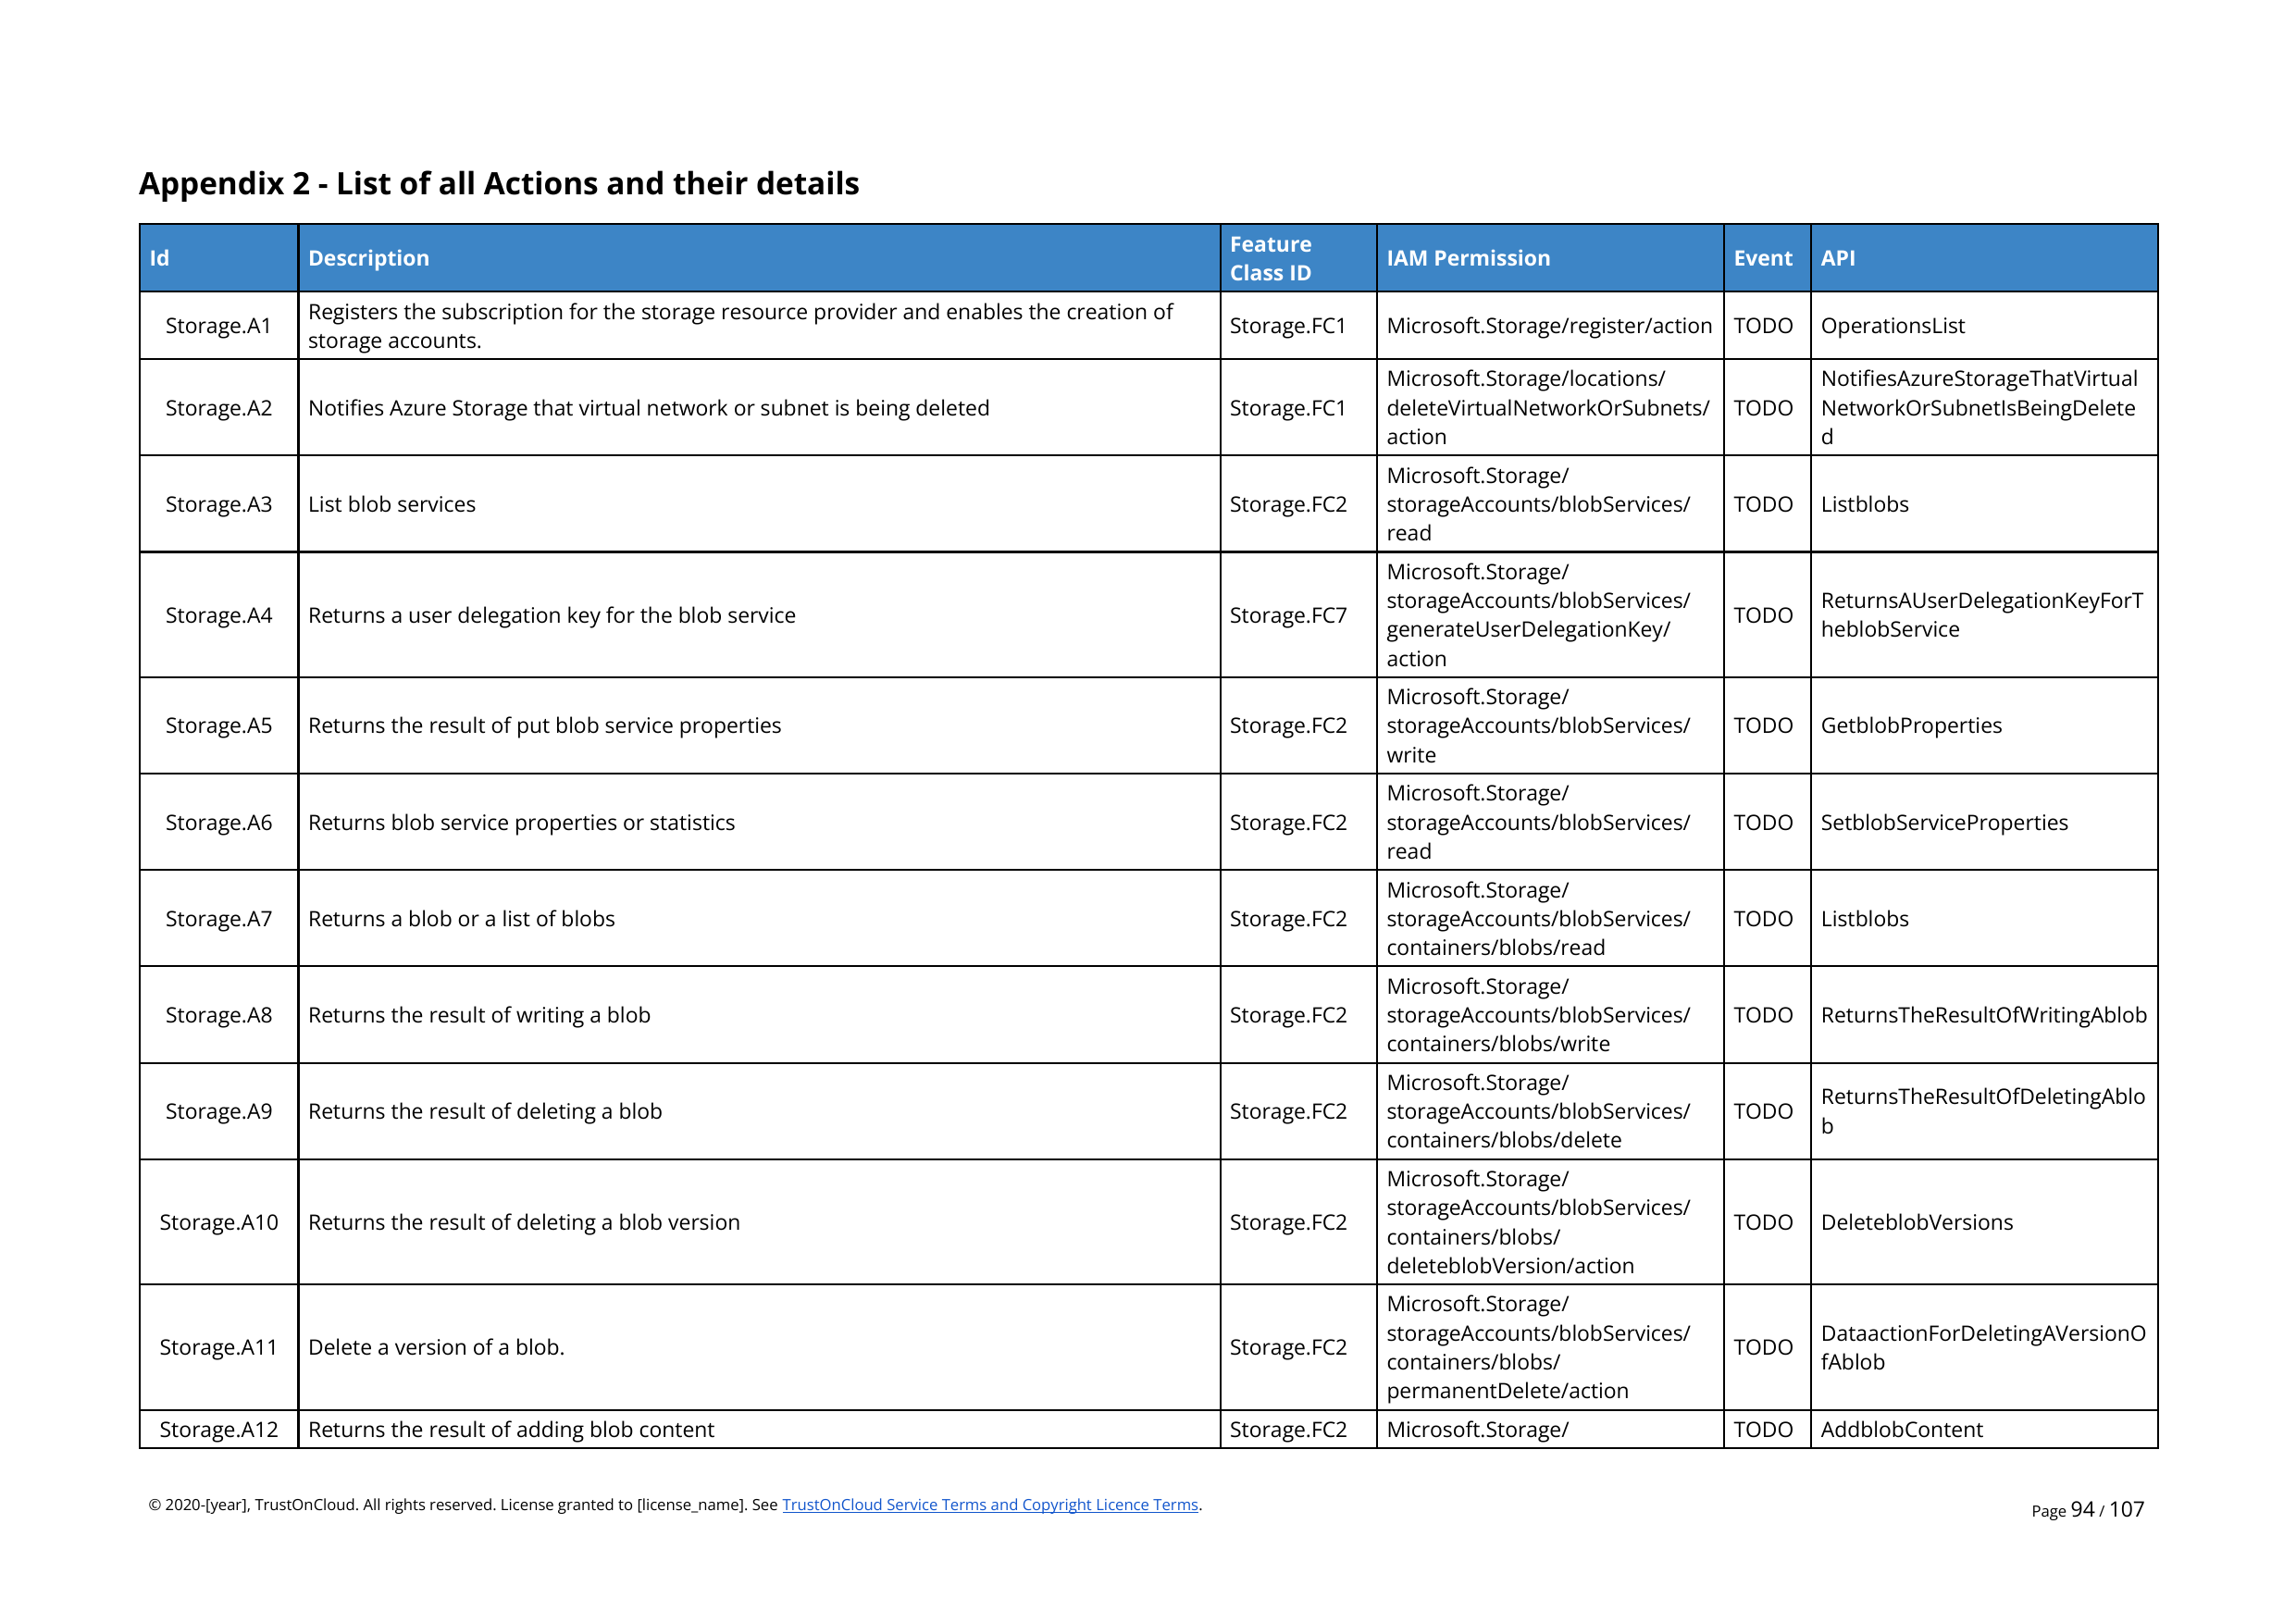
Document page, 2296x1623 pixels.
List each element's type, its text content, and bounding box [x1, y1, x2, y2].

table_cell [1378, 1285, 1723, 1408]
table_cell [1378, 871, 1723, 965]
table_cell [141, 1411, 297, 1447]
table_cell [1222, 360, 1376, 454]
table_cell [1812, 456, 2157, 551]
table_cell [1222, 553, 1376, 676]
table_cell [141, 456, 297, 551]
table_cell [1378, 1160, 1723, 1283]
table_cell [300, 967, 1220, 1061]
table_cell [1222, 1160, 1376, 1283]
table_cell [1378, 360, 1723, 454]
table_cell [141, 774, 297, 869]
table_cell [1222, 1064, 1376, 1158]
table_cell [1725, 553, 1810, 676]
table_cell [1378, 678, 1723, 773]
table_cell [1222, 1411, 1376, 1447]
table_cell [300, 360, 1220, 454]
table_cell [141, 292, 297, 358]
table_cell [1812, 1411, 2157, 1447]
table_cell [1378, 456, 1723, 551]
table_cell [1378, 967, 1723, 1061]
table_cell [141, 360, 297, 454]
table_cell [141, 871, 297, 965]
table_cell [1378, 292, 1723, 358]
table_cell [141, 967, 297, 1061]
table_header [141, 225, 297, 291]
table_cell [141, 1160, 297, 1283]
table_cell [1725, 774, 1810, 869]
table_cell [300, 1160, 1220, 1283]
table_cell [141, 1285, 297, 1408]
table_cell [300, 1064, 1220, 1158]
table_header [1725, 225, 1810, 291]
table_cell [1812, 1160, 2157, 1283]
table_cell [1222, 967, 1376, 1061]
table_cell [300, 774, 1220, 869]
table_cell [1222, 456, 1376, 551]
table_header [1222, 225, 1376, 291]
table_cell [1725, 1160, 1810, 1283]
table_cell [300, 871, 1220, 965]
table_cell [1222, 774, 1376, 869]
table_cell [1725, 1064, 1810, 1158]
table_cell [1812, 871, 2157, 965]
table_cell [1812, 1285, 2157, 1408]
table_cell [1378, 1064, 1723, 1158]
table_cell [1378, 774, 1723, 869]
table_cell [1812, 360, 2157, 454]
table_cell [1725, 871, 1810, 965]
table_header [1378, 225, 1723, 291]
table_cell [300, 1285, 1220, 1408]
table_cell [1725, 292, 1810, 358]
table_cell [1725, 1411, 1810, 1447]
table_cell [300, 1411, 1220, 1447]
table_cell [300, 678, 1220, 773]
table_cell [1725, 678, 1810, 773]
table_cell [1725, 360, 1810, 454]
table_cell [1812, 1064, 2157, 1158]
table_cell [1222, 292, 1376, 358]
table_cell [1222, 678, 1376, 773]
subtitle Appendix 2 - List of all Actions and their details [139, 162, 2130, 204]
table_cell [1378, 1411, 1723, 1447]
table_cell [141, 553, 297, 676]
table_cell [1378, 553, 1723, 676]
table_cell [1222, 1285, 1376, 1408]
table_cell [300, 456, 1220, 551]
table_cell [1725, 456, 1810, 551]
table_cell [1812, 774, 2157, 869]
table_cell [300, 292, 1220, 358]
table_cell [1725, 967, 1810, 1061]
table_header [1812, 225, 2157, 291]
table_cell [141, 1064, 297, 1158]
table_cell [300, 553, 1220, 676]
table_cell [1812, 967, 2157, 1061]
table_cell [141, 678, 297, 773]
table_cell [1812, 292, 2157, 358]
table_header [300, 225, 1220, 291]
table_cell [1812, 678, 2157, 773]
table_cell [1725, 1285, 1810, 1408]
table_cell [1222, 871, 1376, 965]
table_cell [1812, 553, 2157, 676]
